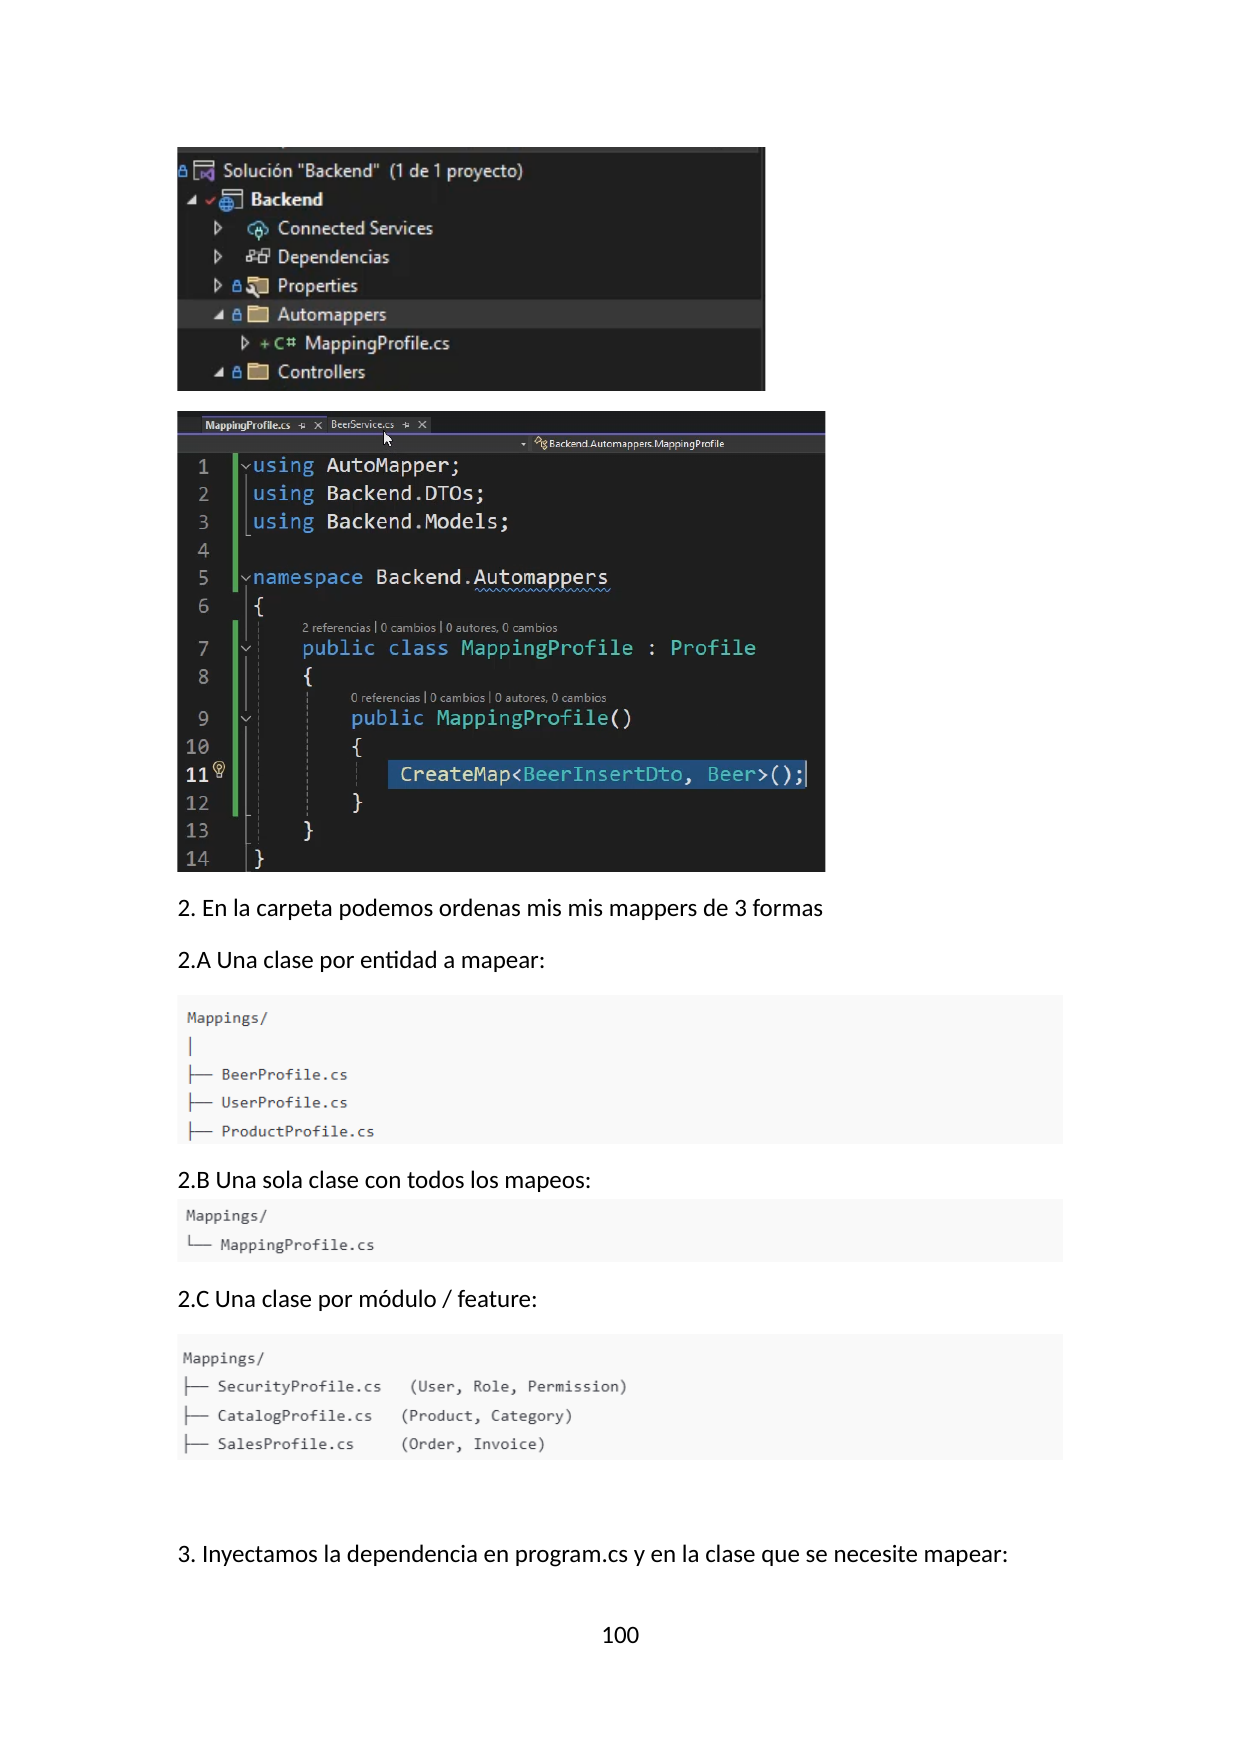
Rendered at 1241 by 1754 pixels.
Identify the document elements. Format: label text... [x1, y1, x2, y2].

text 2.C Una clase por módulo / feature: [177, 1283, 1063, 1313]
text 3. Inyectamos la dependencia en program.cs y en la clase que se necesite mapear: [177, 1538, 1063, 1568]
text 2. En la carpeta podemos ordenas mis mis mappers de 3 formas [177, 892, 1063, 923]
text 2.A Una clase por entidad a mapear: [177, 944, 1063, 974]
picture [177, 1199, 1063, 1262]
picture [177, 995, 1063, 1144]
picture [177, 1334, 1063, 1460]
text 2.B Una sola clase con todos los mapeos: [177, 1165, 1063, 1199]
picture [177, 147, 766, 391]
picture [177, 411, 826, 872]
